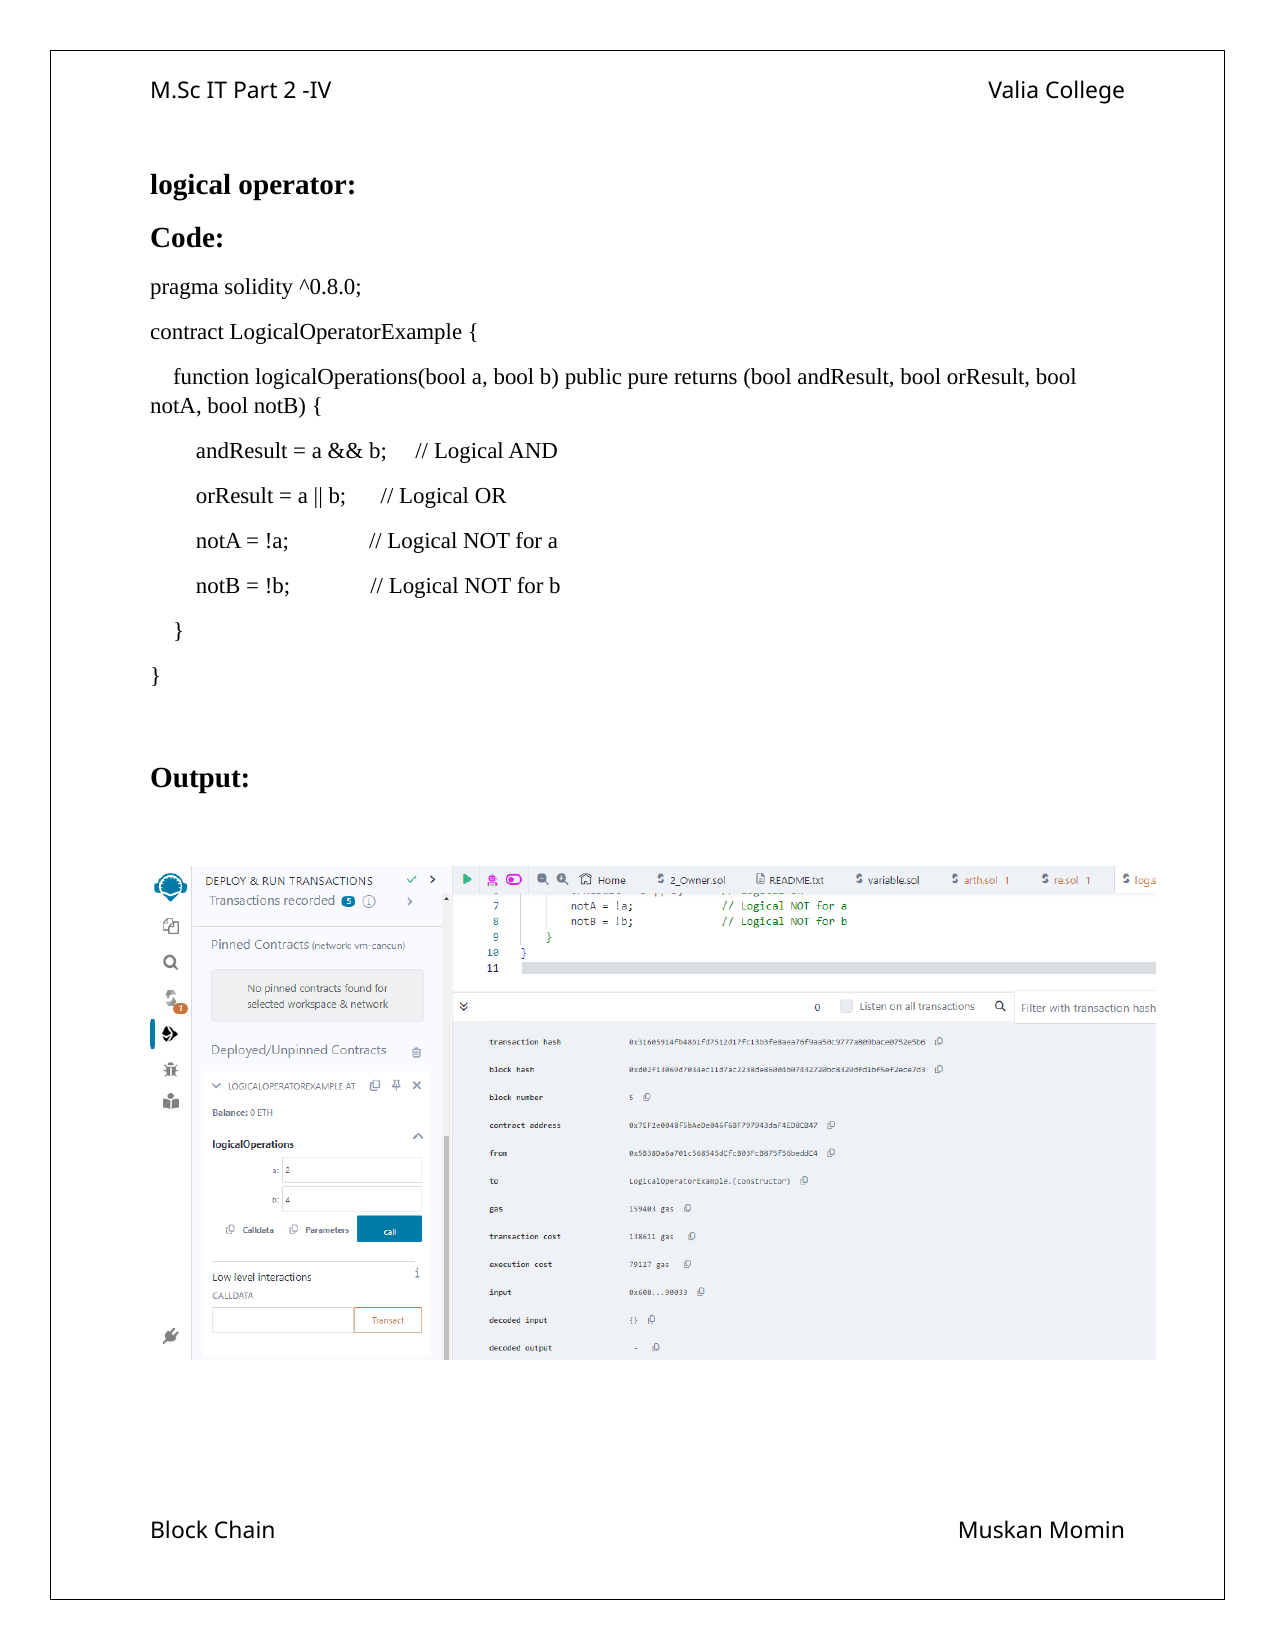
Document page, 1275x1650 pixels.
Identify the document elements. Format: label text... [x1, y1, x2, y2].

text notA = !a; // Logical NOT for a [150, 527, 1125, 553]
text function logicalOperations(bool a, bool b) public pure returns (bool andResult, bool orResult, bool notA, bool notB) { [150, 363, 1125, 418]
text logical operator: [150, 167, 1125, 201]
text } [150, 662, 1125, 689]
text } [150, 617, 1125, 644]
text contract LogicalOperatorExample { [150, 318, 1125, 344]
picture [150, 866, 1157, 1360]
text Output: [150, 760, 1125, 794]
text pragma solidity ^0.8.0; [150, 273, 1125, 299]
text notB = !b; // Logical NOT for b [150, 572, 1125, 598]
text Code: [150, 220, 1125, 254]
text orResult = a || b; // Logical OR [150, 482, 1125, 508]
text andResult = a && b; // Logical AND [150, 437, 1125, 463]
